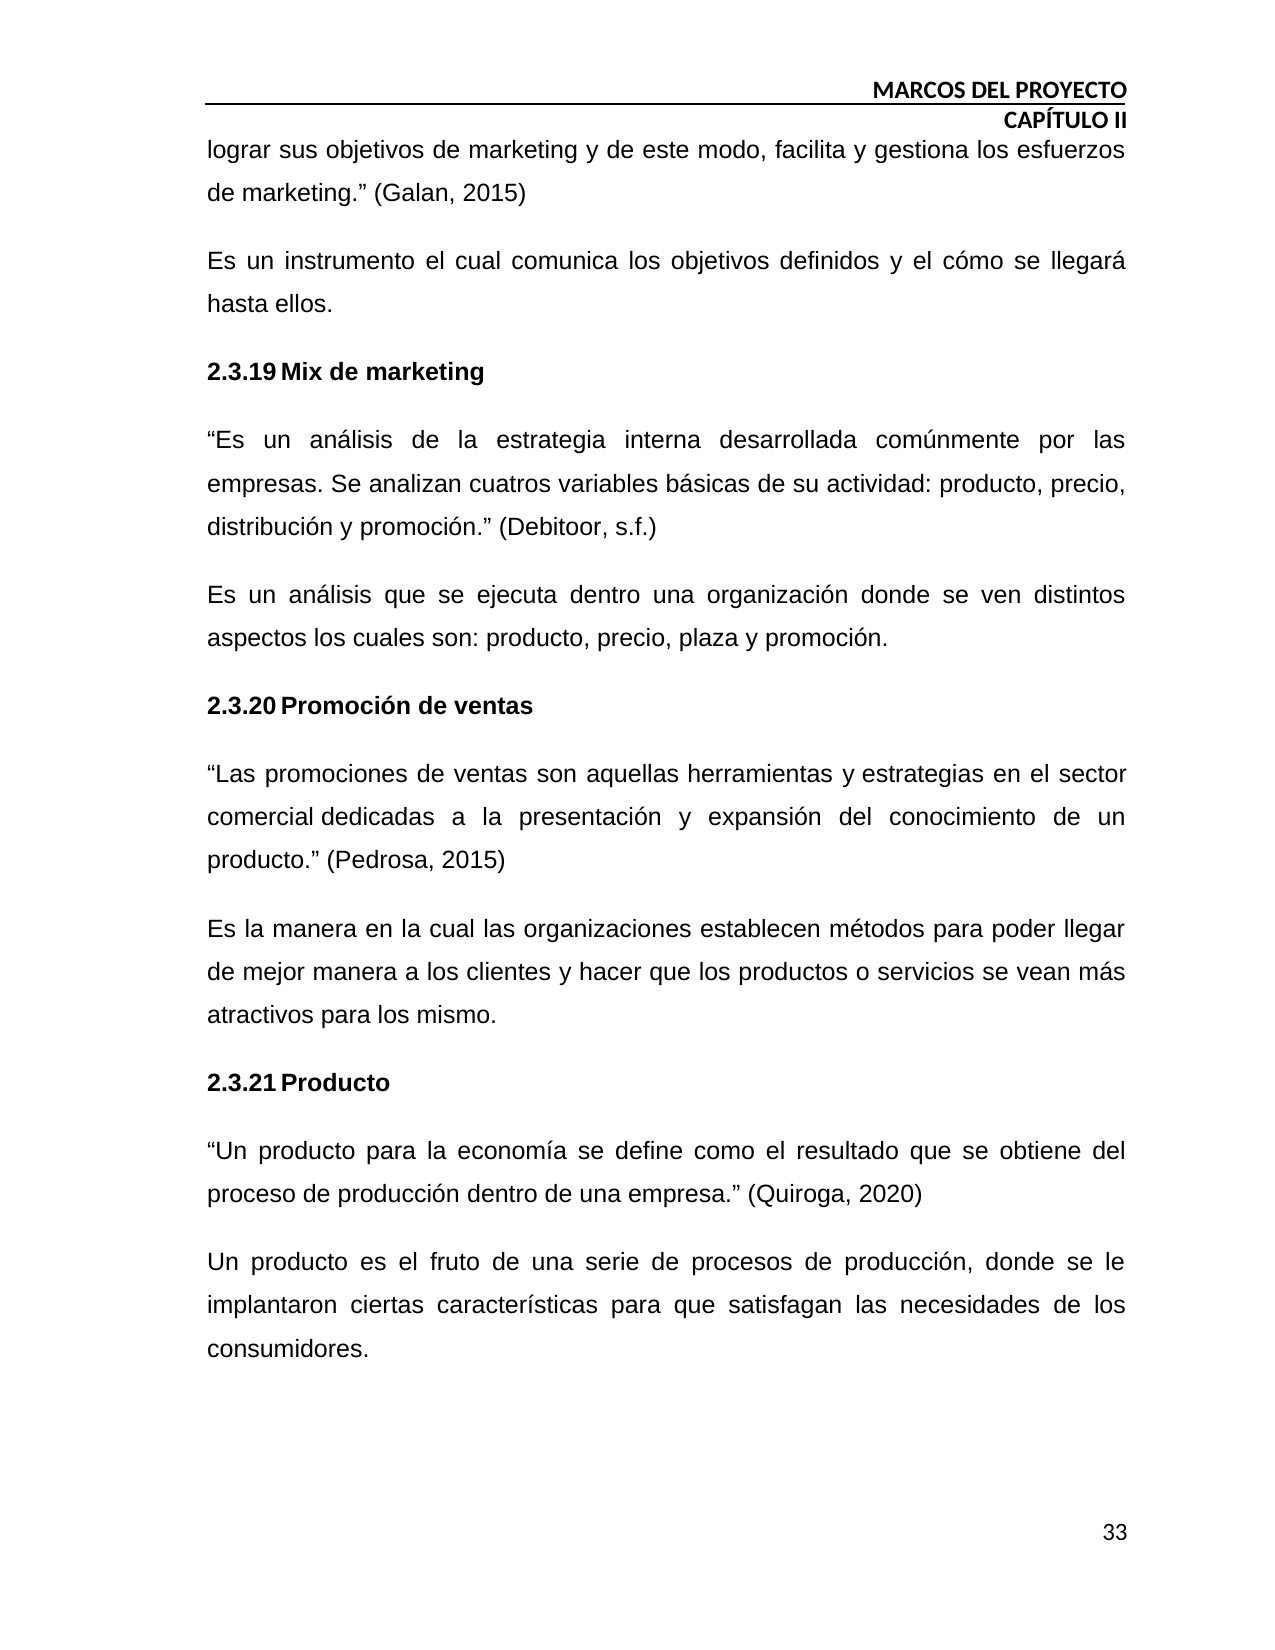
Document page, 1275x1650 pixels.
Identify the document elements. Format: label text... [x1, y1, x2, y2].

text “Es un análisis de la estrategia interna desarrollada comúnmente por las empresas. Se analizan cuatros variables básicas de su actividad: producto, precio, distribución y promoción.” [207, 426, 1127, 541]
text “Las promociones de ventas son aquellas herramientas y estrategias en el sector comercial dedicadas a la presentación y expansión del conocimiento de un producto.” [207, 759, 1127, 874]
list Promoción de ventas [207, 691, 1127, 720]
list Mix de marketing [207, 357, 1127, 386]
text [207, 135, 1127, 207]
list Producto [207, 1068, 1127, 1097]
text Es la manera en la cual las organizaciones establecen métodos para poder llegar de mejor manera a los clientes y hacer que los productos o servicios se vean más atractivos para los mismo. [207, 914, 1127, 1029]
text Un producto es el fruto de una serie de procesos de producción, donde se le implantaron ciertas características para que satisfagan las necesidades de los consumidores. [207, 1247, 1127, 1362]
text Es un análisis que se ejecuta dentro una organización donde se ven distintos aspectos los cuales son: producto, precio, plaza y promoción. [207, 580, 1127, 652]
text Es un instrumento el cual comunica los objetivos definidos y el cómo se llegará hasta ellos. [207, 246, 1127, 318]
text “Un producto para la economía se define como el resultado que se obtiene del proceso de producción dentro de una empresa.” [207, 1136, 1127, 1208]
